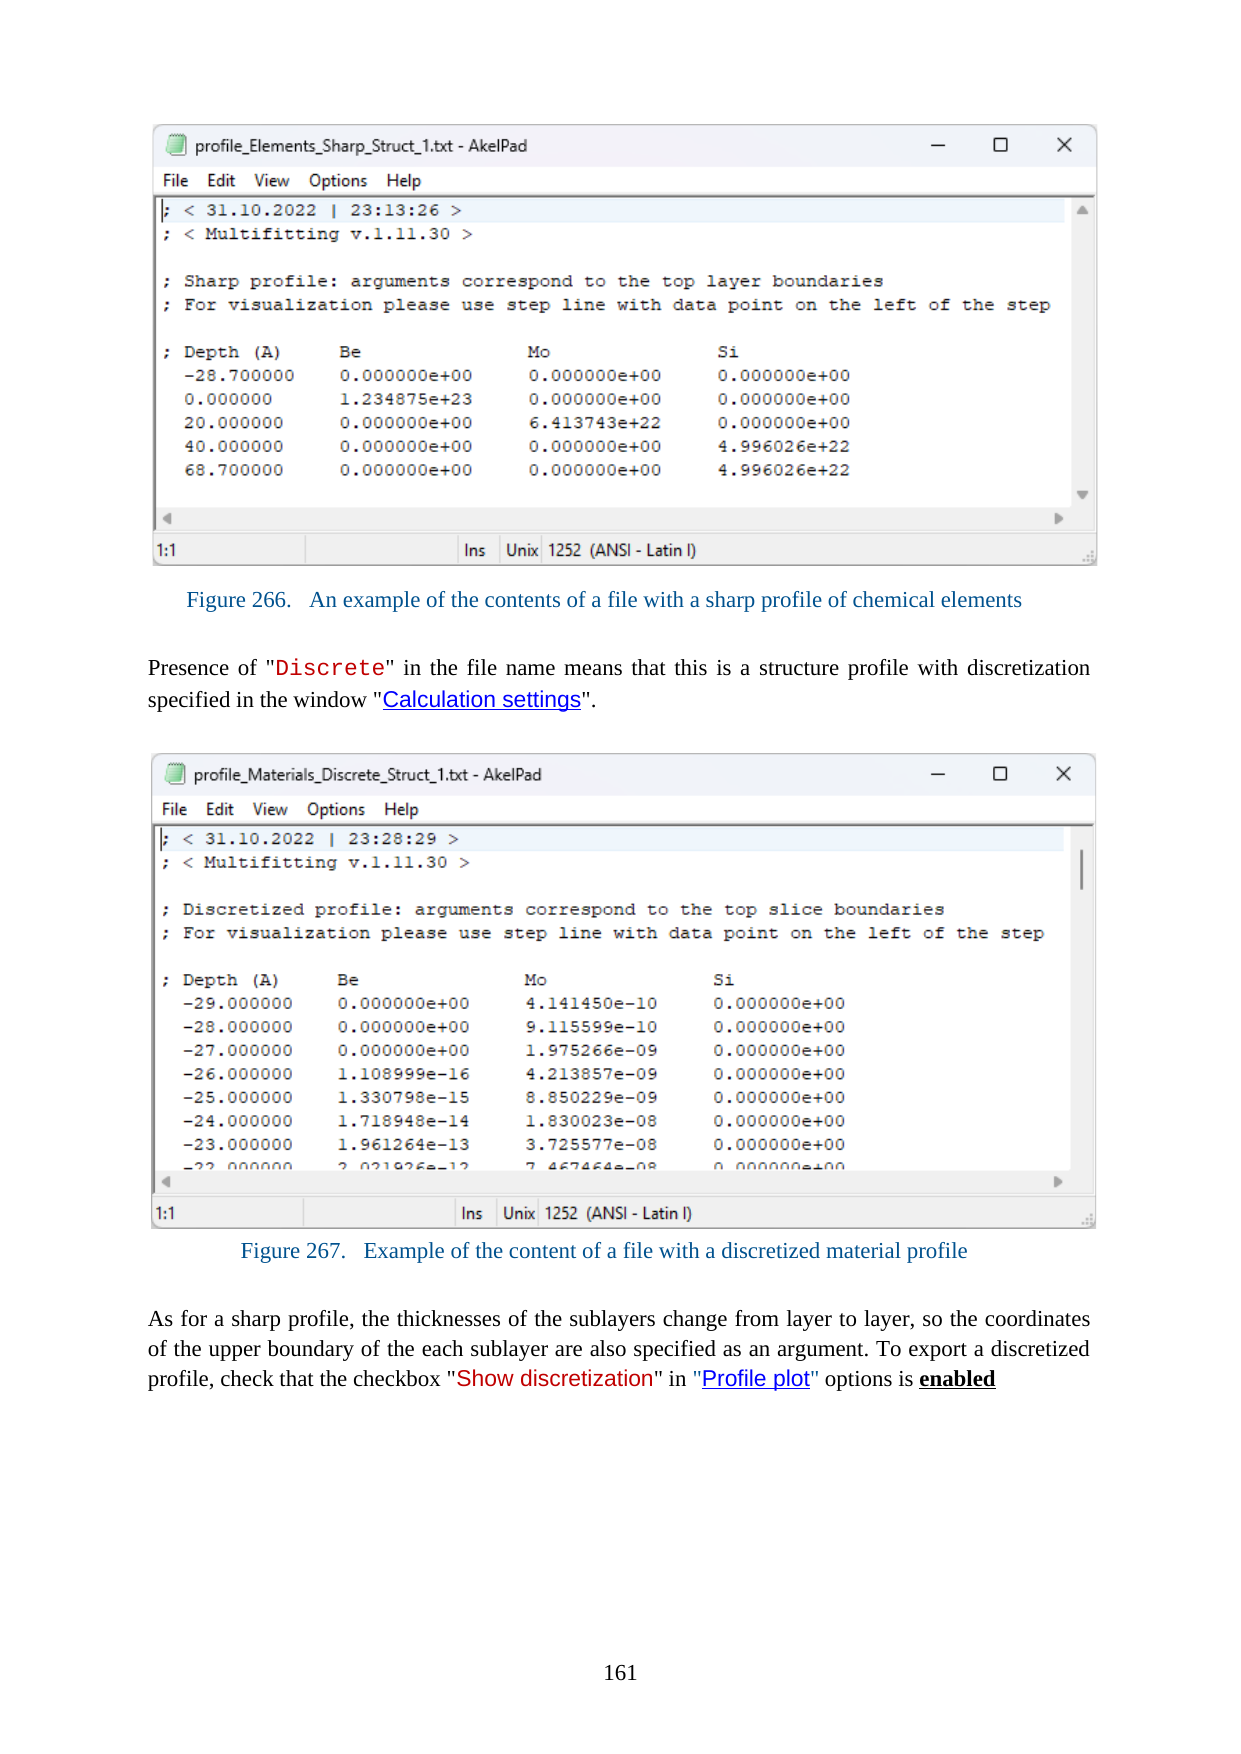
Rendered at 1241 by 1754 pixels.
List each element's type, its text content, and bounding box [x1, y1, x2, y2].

picture [152, 124, 1098, 566]
list An example of the contents of a file with a sharp profile of chemical elements [178, 566, 1093, 612]
list Example of the content of a file with a discretized material profile [178, 1229, 1093, 1263]
picture [151, 753, 1097, 1229]
text Presence of "Discrete" in the file name means that this is a structure profile with discretization specified in the window "Calculation settings". [148, 654, 1093, 712]
text As for a sharp profile, the thicknesses of the sublayers change from layer to layer, so the coordinates of the upper boundary of the each sublayer are also specified as an argument. To export a discretized profile, check that the checkbox "Show discretization" in "Profile plot" options is enabled [148, 1305, 1093, 1392]
